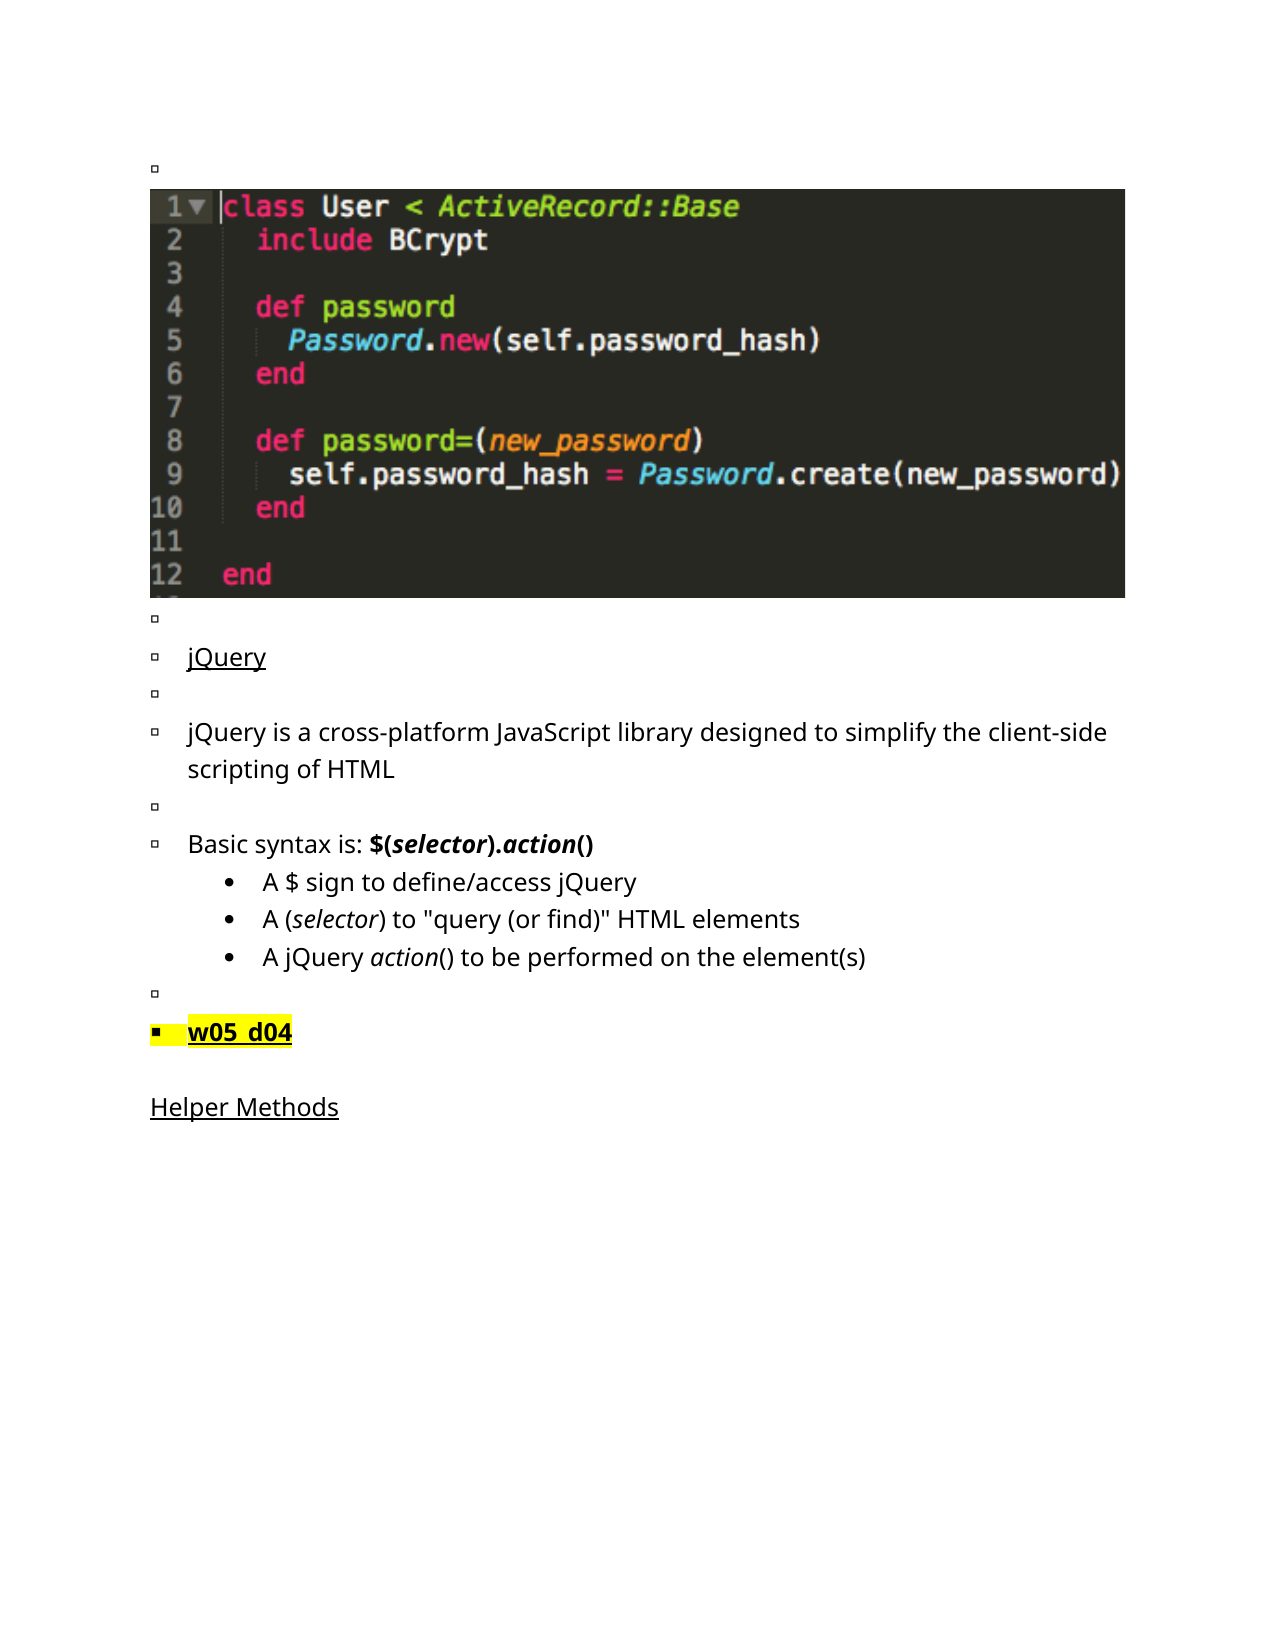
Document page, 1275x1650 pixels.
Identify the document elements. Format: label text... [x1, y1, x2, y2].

text A (selector) to "query (or find)" HTML elements [225, 900, 1125, 937]
text Helper Methods [150, 1087, 1125, 1125]
text A $ sign to define/access jQuery [225, 862, 1125, 900]
text A jQuery action() to be performed on the element(s) [225, 937, 1125, 975]
text Basic syntax is: $(selector).action() [150, 825, 1125, 862]
text jQuery is a cross-platform JavaScript library designed to simplify the client-side scripting of HTML [150, 712, 1125, 787]
list w05_d04 [150, 1012, 1125, 1050]
picture [150, 189, 1125, 598]
text jQuery [150, 637, 1125, 675]
